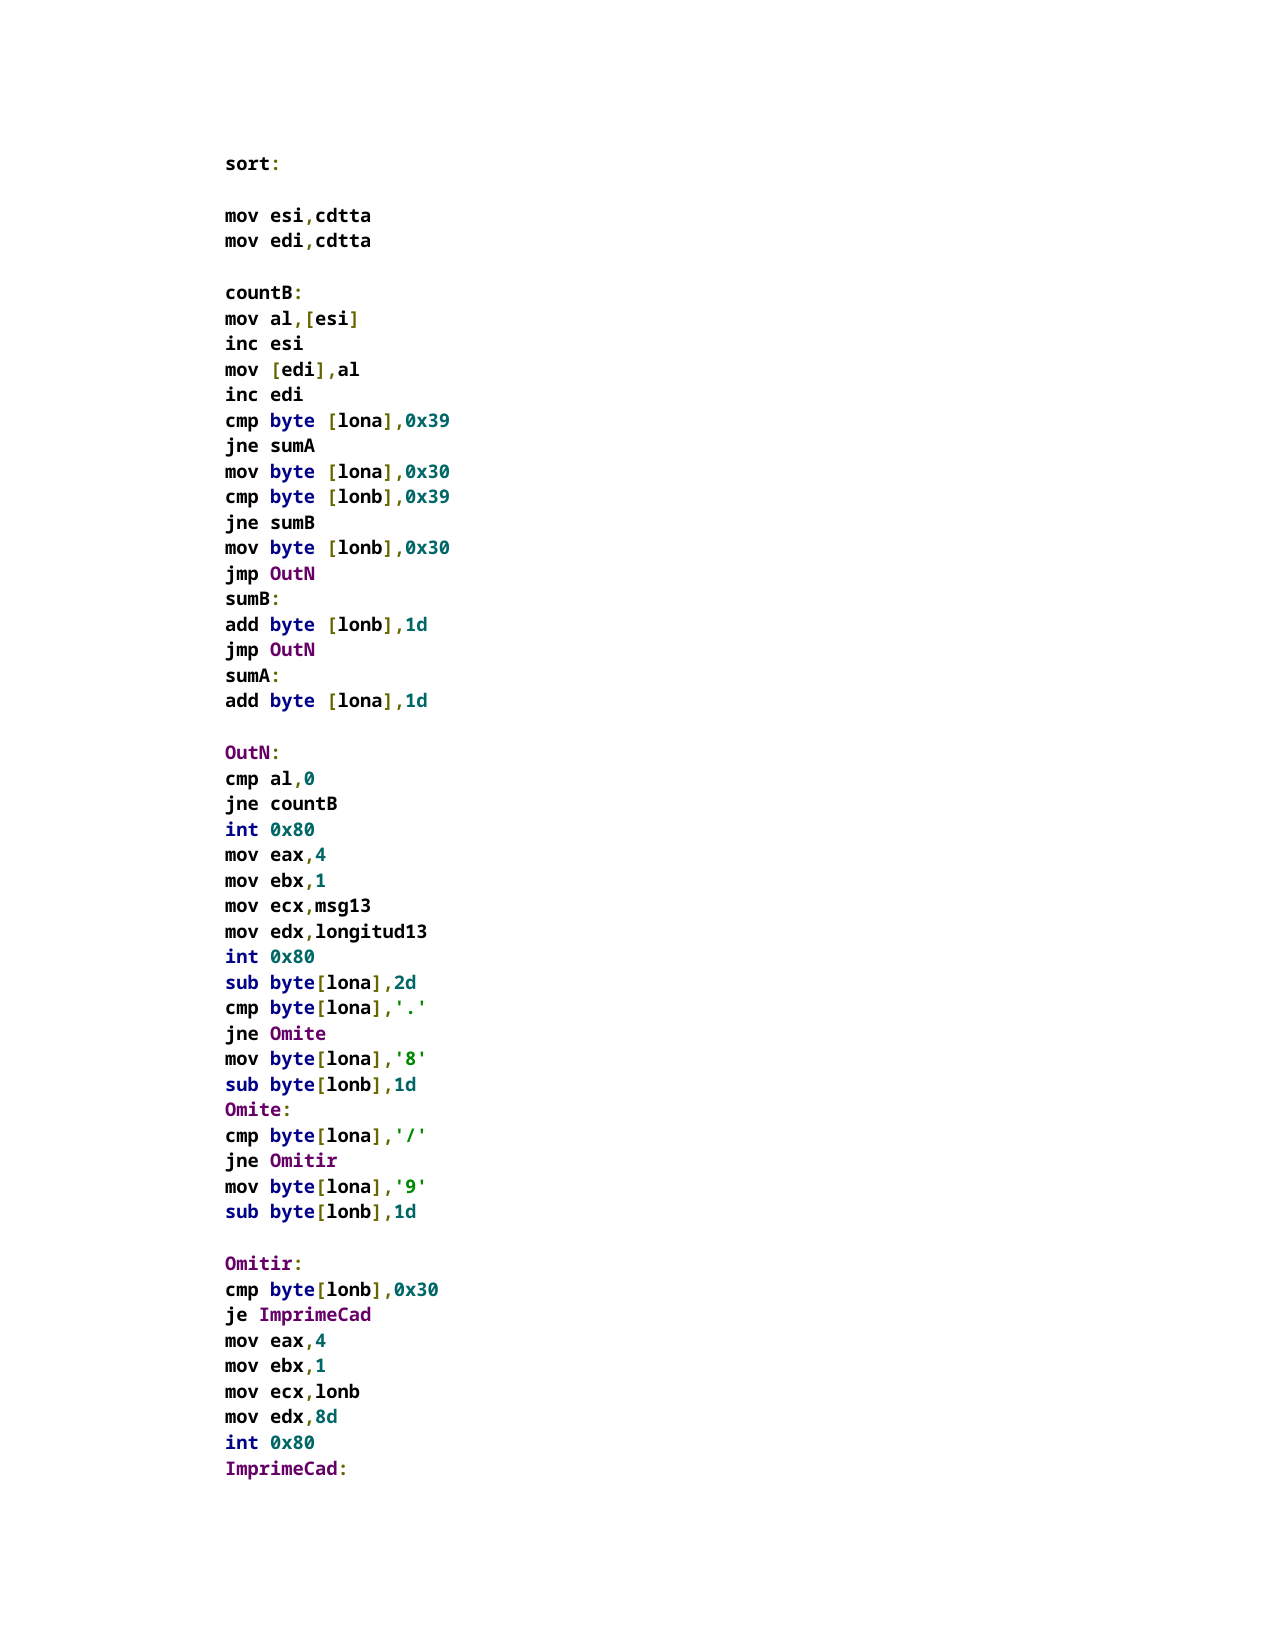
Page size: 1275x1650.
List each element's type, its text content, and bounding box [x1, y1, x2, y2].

text jne sumA [150, 432, 1125, 458]
text mov byte [lonb],0x30 [150, 534, 1125, 560]
text mov eax,4 [150, 842, 1125, 867]
text mov ebx,1 [150, 1353, 1125, 1378]
text countB: [150, 279, 1125, 305]
text int 0x80 [150, 1429, 1125, 1455]
text mov ecx,lonb [150, 1378, 1125, 1404]
text jne sumB [150, 509, 1125, 534]
text cmp byte[lona],'.' [150, 995, 1125, 1020]
text add byte [lonb],1d [150, 611, 1125, 637]
text inc edi [150, 381, 1125, 407]
text inc esi [150, 330, 1125, 356]
text jmp OutN [150, 560, 1125, 586]
text sort: [150, 150, 1125, 176]
text mov esi,cdtta [150, 202, 1125, 227]
text mov edi,cdtta [150, 227, 1125, 253]
text mov byte [lona],0x30 [150, 458, 1125, 483]
text cmp byte [lona],0x39 [150, 407, 1125, 432]
text Omite: [150, 1097, 1125, 1122]
text jne countB [150, 791, 1125, 816]
text sub byte[lona],2d [150, 969, 1125, 995]
text mov ecx,msg13 [150, 893, 1125, 918]
text int 0x80 [150, 816, 1125, 842]
text cmp byte[lona],'/' [150, 1122, 1125, 1148]
text mov edx,8d [150, 1404, 1125, 1429]
text sumB: [150, 586, 1125, 611]
text jne Omite [150, 1020, 1125, 1046]
text OutN: [150, 739, 1125, 765]
text Omitir: [150, 1251, 1125, 1276]
text add byte [lona],1d [150, 688, 1125, 713]
text mov eax,4 [150, 1327, 1125, 1353]
text mov edx,longitud13 [150, 918, 1125, 944]
text mov al,[esi] [150, 305, 1125, 330]
text sub byte[lonb],1d [150, 1071, 1125, 1097]
text ImprimeCad: [150, 1455, 1125, 1480]
text jne Omitir [150, 1148, 1125, 1173]
text je ImprimeCad [150, 1302, 1125, 1327]
text mov byte[lona],'8' [150, 1046, 1125, 1071]
text mov [edi],al [150, 356, 1125, 381]
text cmp al,0 [150, 765, 1125, 791]
text mov ebx,1 [150, 867, 1125, 893]
text sub byte[lonb],1d [150, 1199, 1125, 1224]
text mov byte[lona],'9' [150, 1173, 1125, 1199]
text int 0x80 [150, 944, 1125, 969]
text jmp OutN [150, 637, 1125, 662]
text sumA: [150, 662, 1125, 688]
text cmp byte[lonb],0x30 [150, 1276, 1125, 1302]
text cmp byte [lonb],0x39 [150, 483, 1125, 509]
